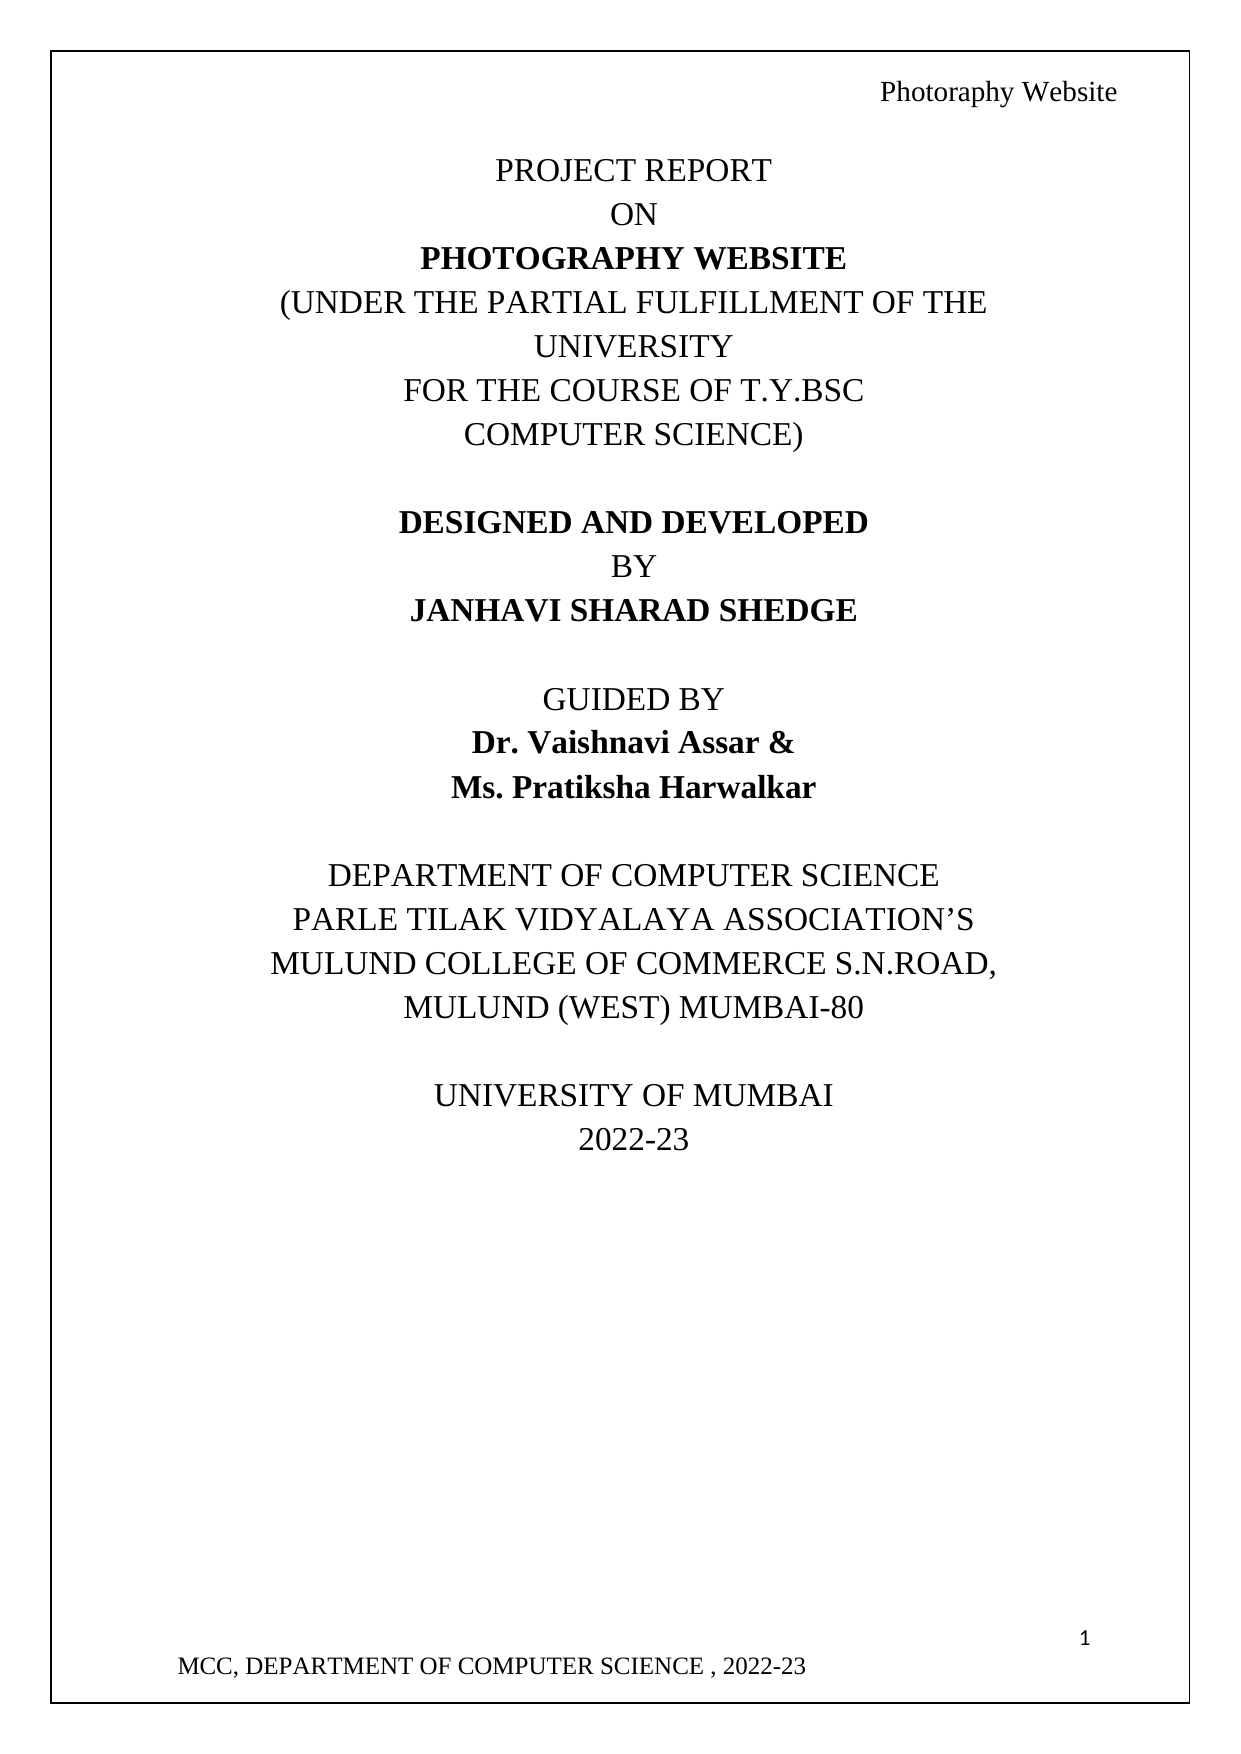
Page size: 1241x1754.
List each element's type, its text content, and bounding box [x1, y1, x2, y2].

text BY [177, 547, 1090, 585]
text MULUND (WEST) MUMBAI-80 [177, 987, 1090, 1026]
text PROJECT REPORT [177, 150, 1090, 188]
text DESIGNED AND DEVELOPED [177, 502, 1090, 541]
text JANHAVI SHARAD SHEDGE [177, 591, 1090, 629]
text 2022-23 [177, 1119, 1090, 1158]
text Ms. Pratiksha Harwalkar [177, 767, 1090, 805]
text GUIDED BY [177, 679, 1090, 717]
text Dr. Vaishnavi Assar & [177, 723, 1090, 761]
text PHOTOGRAPHY WEBSITE [177, 238, 1090, 276]
text MULUND COLLEGE OF COMMERCE S.N.ROAD, [177, 943, 1090, 981]
text (UNDER THE PARTIAL FULFILLMENT OF THE UNIVERSITY [177, 282, 1090, 364]
text DEPARTMENT OF COMPUTER SCIENCE [177, 855, 1090, 893]
text UNIVERSITY OF MUMBAI [177, 1075, 1090, 1114]
text COMPUTER SCIENCE) [177, 414, 1090, 453]
text ON [177, 194, 1090, 232]
text FOR THE COURSE OF T.Y.BSC [177, 370, 1090, 409]
text PARLE TILAK VIDYALAYA ASSOCIATION’S [177, 899, 1090, 937]
